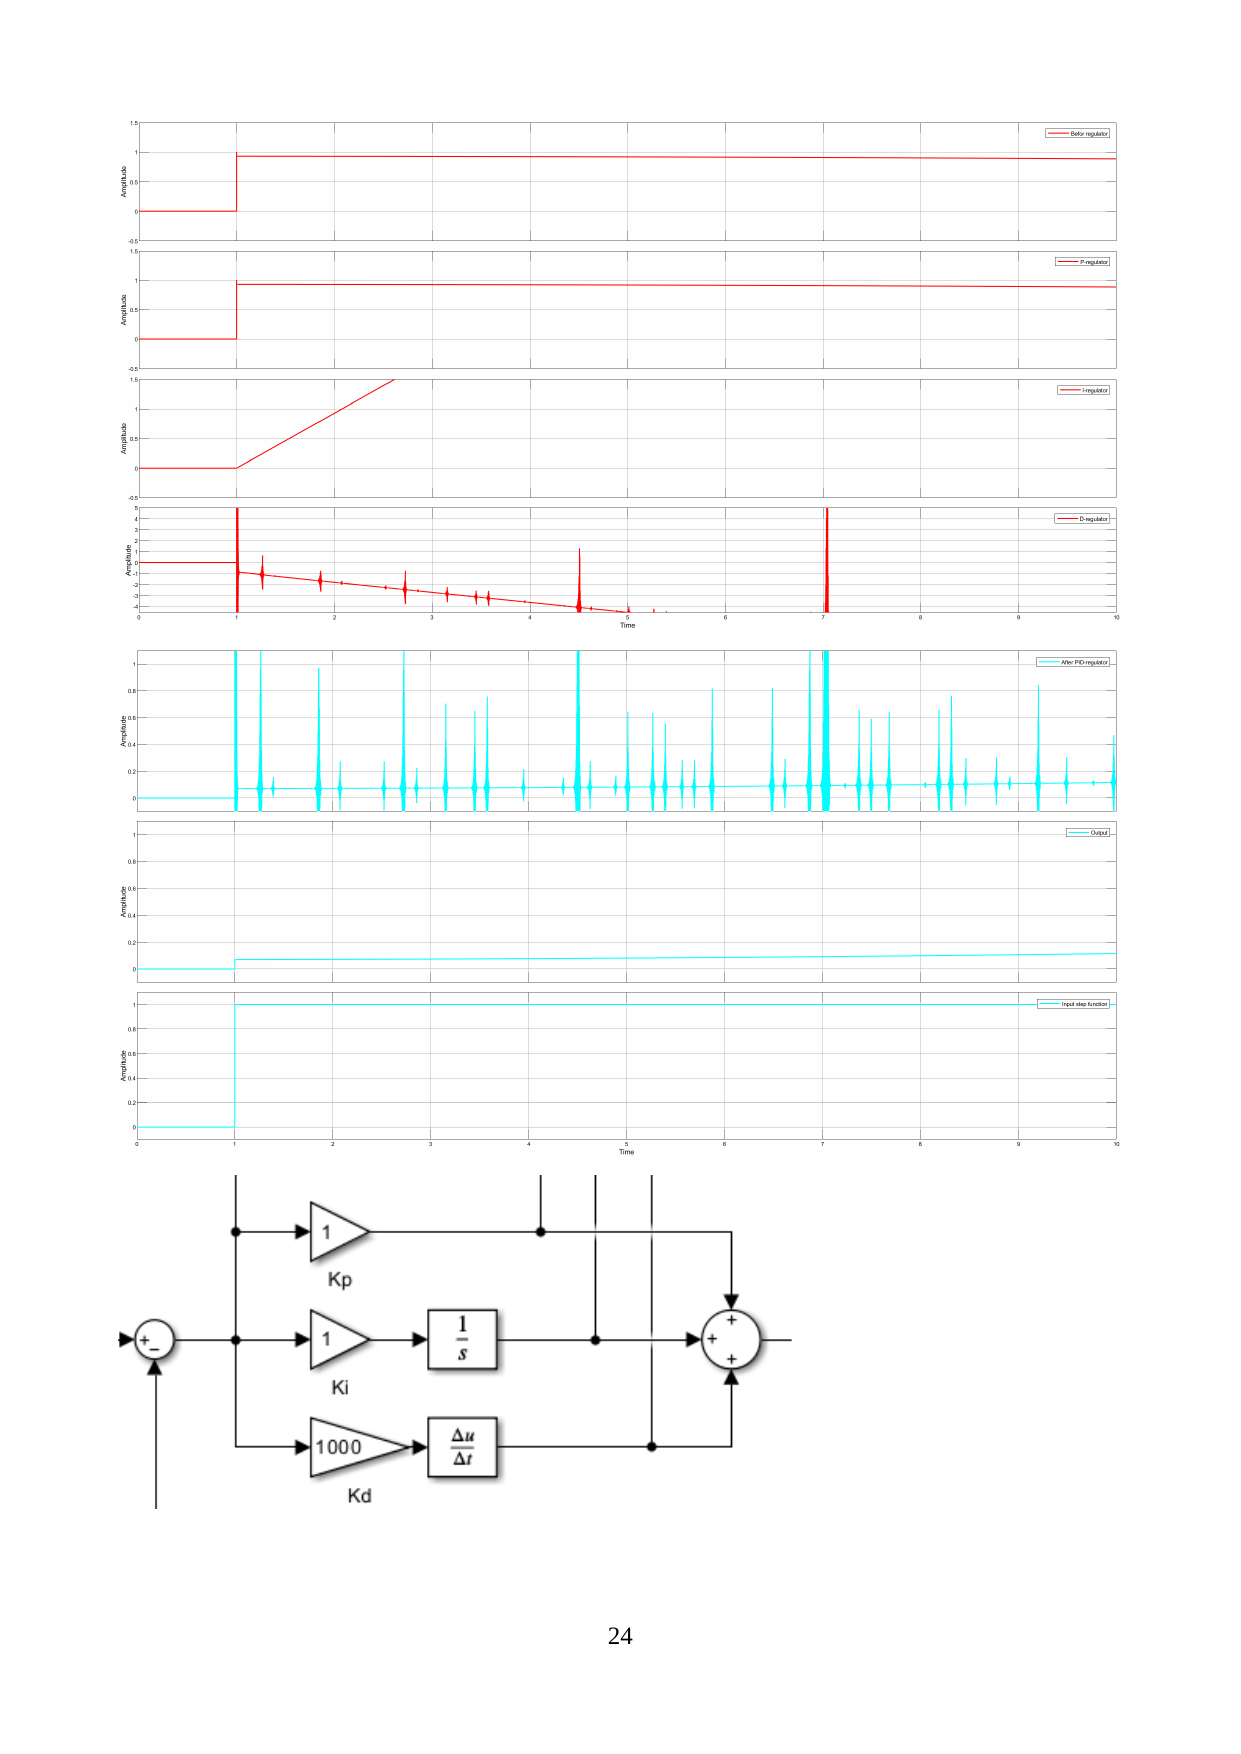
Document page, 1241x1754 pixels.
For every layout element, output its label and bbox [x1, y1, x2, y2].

picture [118, 1175, 792, 1509]
picture [118, 646, 1123, 1159]
picture [118, 118, 1123, 631]
